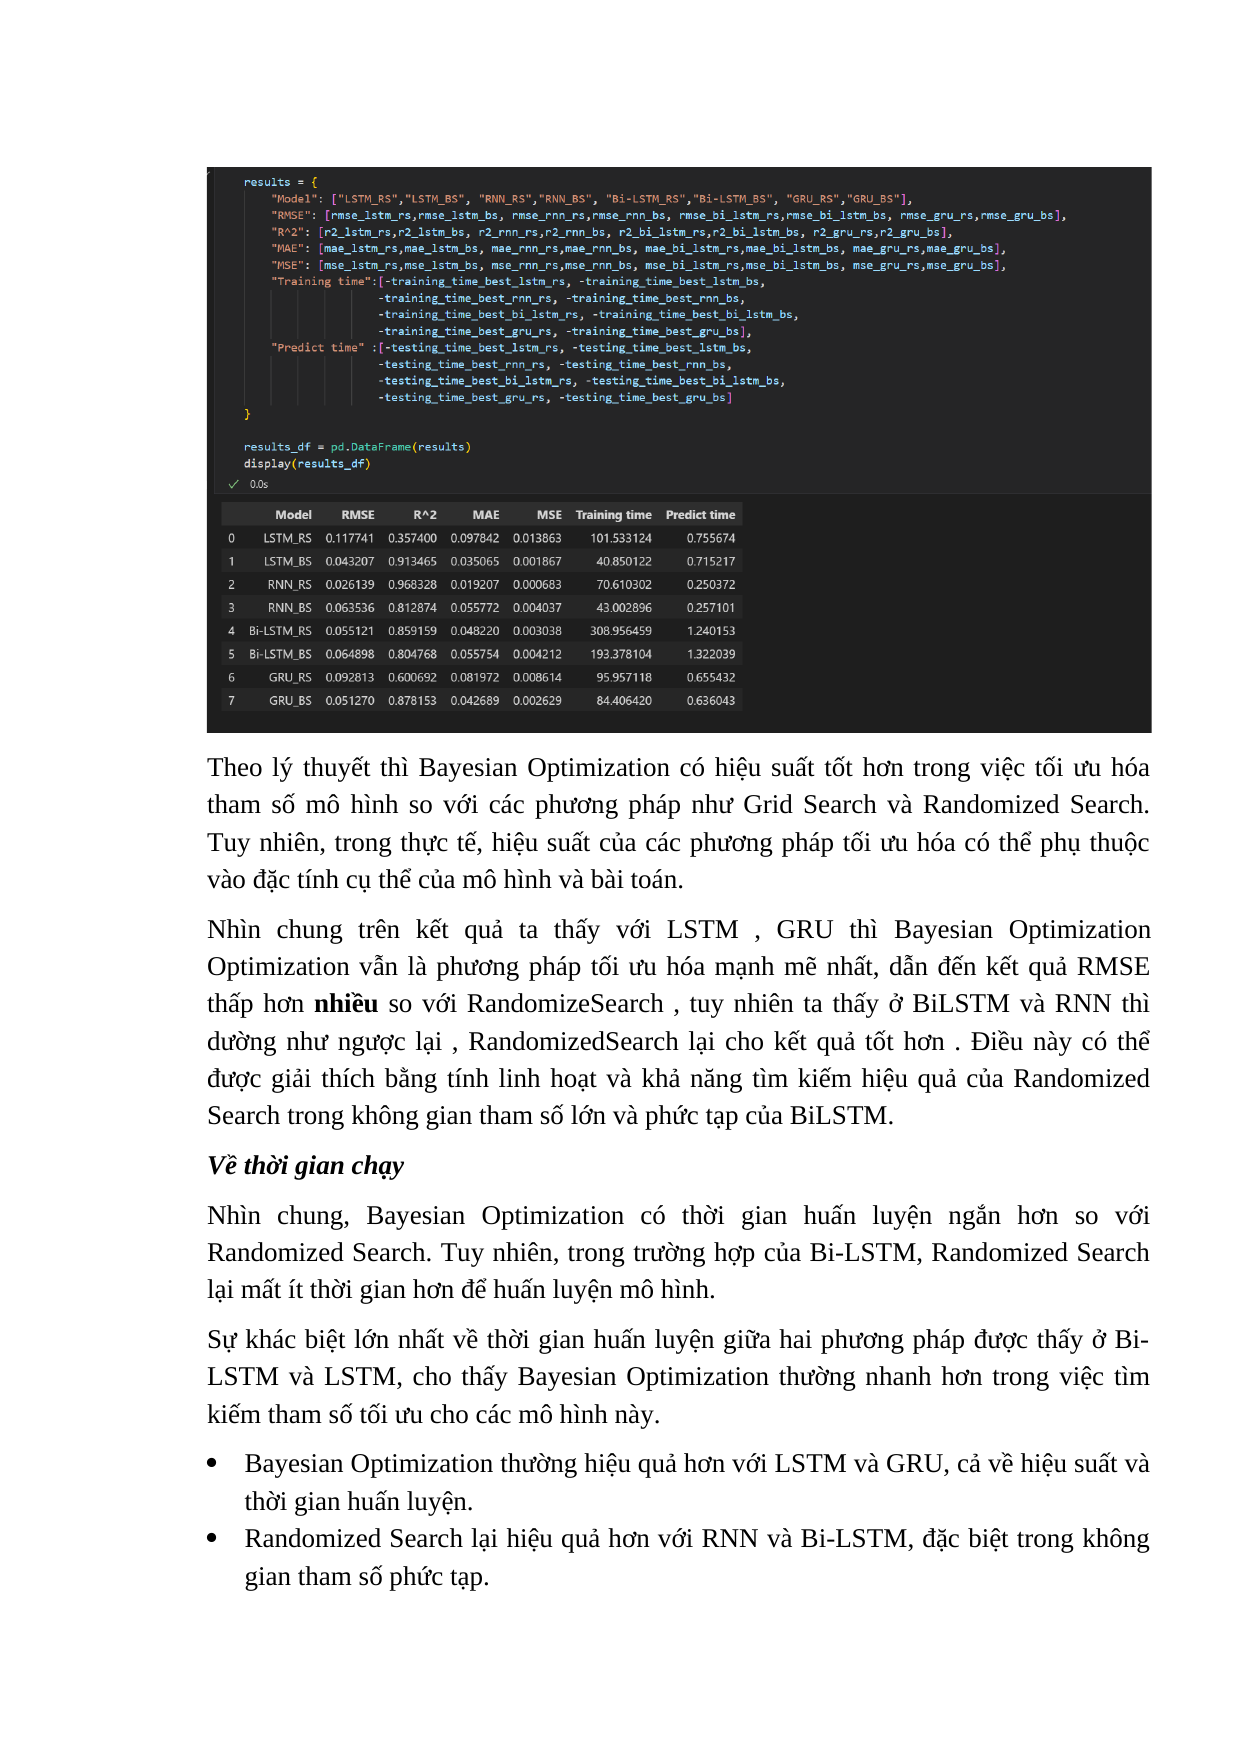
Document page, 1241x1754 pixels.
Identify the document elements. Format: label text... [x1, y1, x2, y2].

text Theo lý thuyết thì Bayesian Optimization có hiệu suất tốt hơn trong việc tối ưu hóa tham số mô hình so với các phương pháp như Grid Search và Randomized Search. Tuy nhiên, trong thực tế, hiệu suất của các phương pháp tối ưu hóa có thể phụ thuộc vào đặc tính cụ thể của mô hình và bài toán. [207, 751, 1152, 894]
text Nhìn chung, Bayesian Optimization có thời gian huấn luyện ngắn hơn so với Randomized Search. Tuy nhiên, trong trường hợp của Bi-LSTM, Randomized Search lại mất ít thời gian hơn để huấn luyện mô hình. [207, 1199, 1152, 1304]
text Nhìn chung trên kết quả ta thấy với LSTM , GRU thì Bayesian Optimization Optimization vẫn là phương pháp tối ưu hóa mạnh mẽ nhất, dẫn đến kết quả RMSE thấp hơn nhiều so với RandomizeSearch , tuy nhiên ta thấy ở BiLSTM và RNN thì dường như ngược lại , RandomizedSearch lại cho kết quả tốt hơn . Điều này có thể được giải thích bằng tính linh hoạt và khả năng tìm kiếm hiệu quả của Randomized Search trong không gian tham số lớn và phức tạp của BiLSTM. [207, 913, 1152, 1130]
text Sự khác biệt lớn nhất về thời gian huấn luyện giữa hai phương pháp được thấy ở Bi-LSTM và LSTM, cho thấy Bayesian Optimization thường nhanh hơn trong việc tìm kiếm tham số tối ưu cho các mô hình này. [207, 1323, 1152, 1429]
list Randomized Search lại hiệu quả hơn với RNN và Bi-LSTM, đặc biệt trong không gian tham số phức tạp. [207, 1522, 1152, 1591]
picture [206, 167, 1152, 733]
list Bayesian Optimization thường hiệu quả hơn với LSTM và GRU, cả về hiệu suất và thời gian huấn luyện. [207, 1447, 1152, 1516]
subtitle Về thời gian chạy [207, 1149, 1152, 1180]
